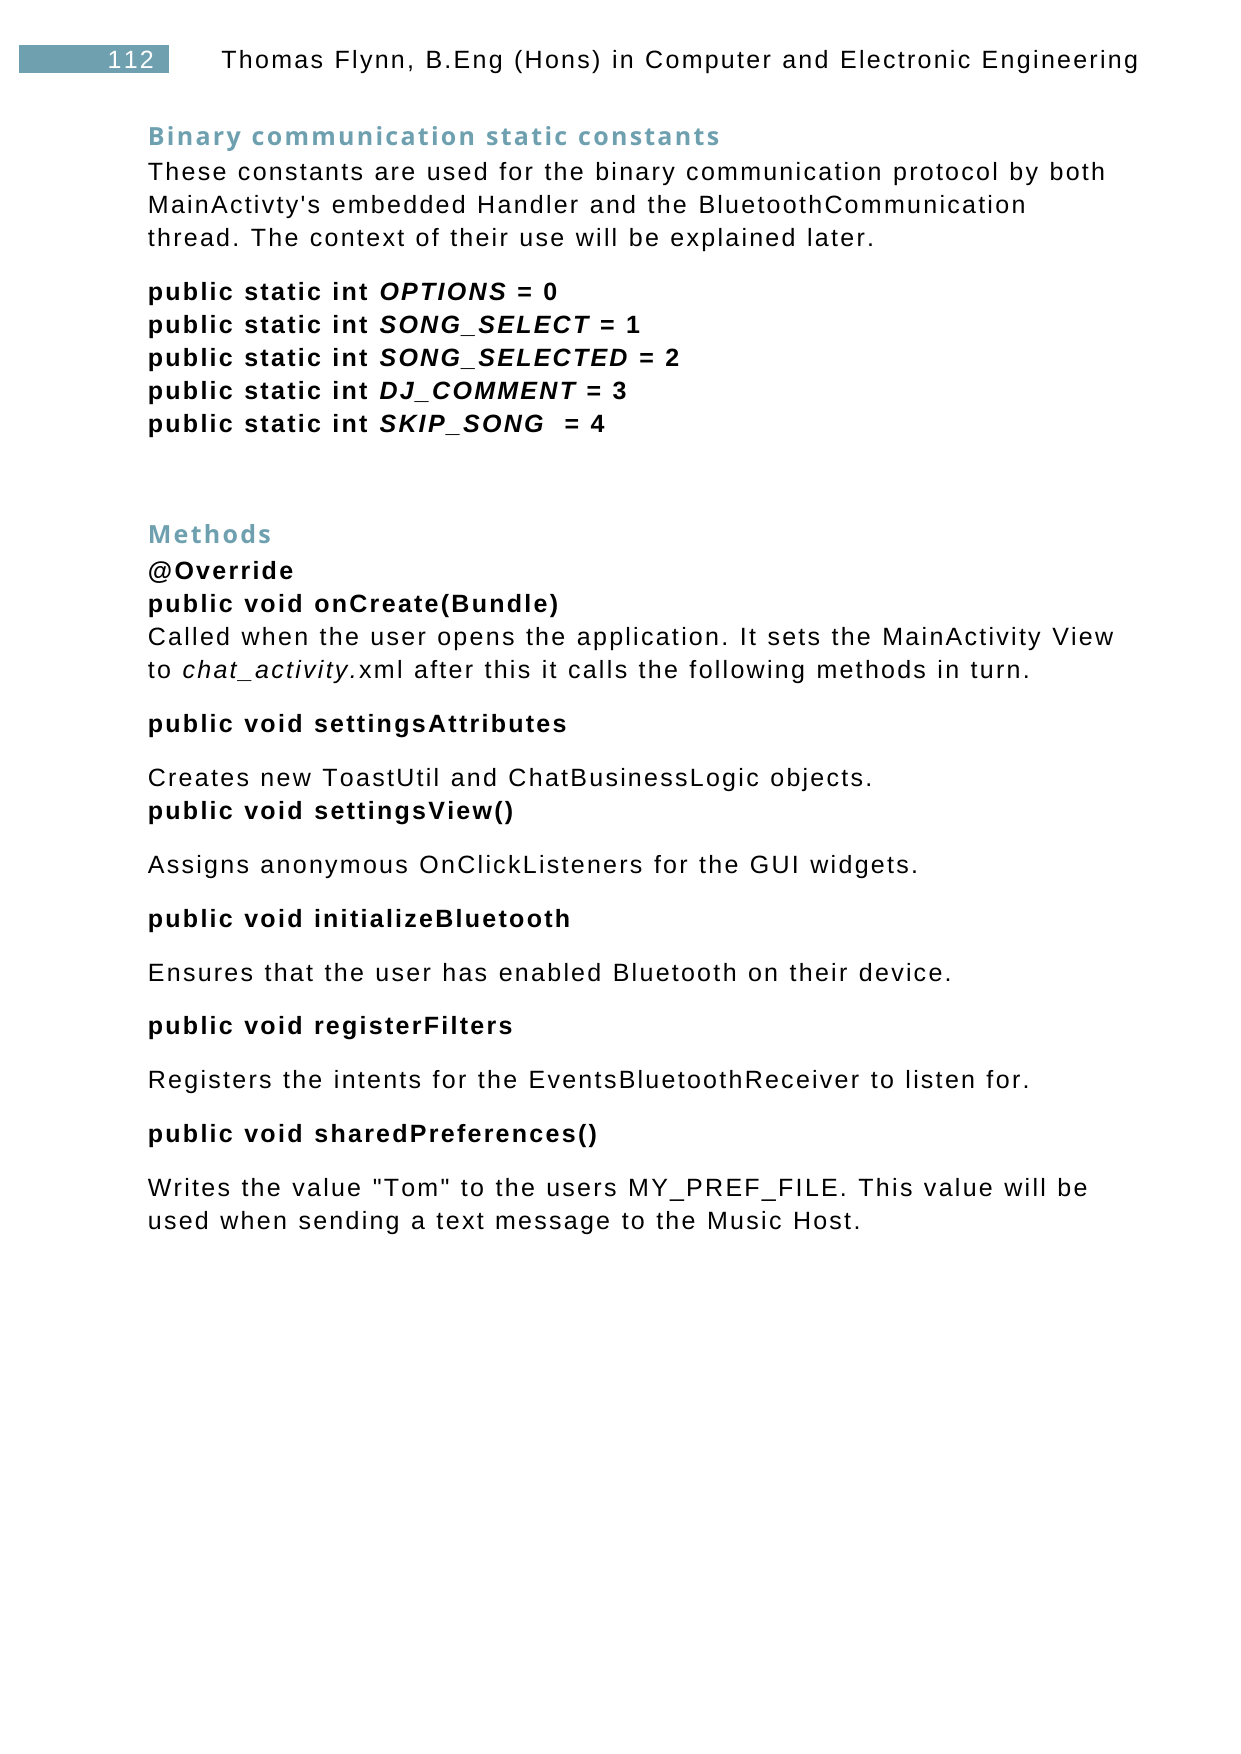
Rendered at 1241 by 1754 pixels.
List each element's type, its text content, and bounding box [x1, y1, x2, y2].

text @Override public void onCreate(Bundle) Called when the user opens the application. It sets the MainActivity View to chat_activity.xml after this it calls the following methods in turn. [148, 556, 1122, 684]
text Registers the intents for the EventsBluetoothReceiver to listen for. [148, 1065, 1122, 1094]
text public static int OPTIONS = 0 public static int SONG_SELECT = 1 public static int SONG_SELECTED = 2 public static int DJ_COMMENT = 3 public static int SKIP_SONG = 4 [148, 277, 1122, 438]
text Writes the value "Tom" to the users MY_PREF_FILE. This value will be used when sending a text message to the Music Host. [148, 1173, 1122, 1235]
subtitle Binary communication static constants [148, 118, 1122, 152]
text public void settingsAttributes [148, 709, 1122, 738]
text public void registerFilters [148, 1011, 1122, 1040]
text Assigns anonymous OnClickListeners for the GUI widgets. [148, 850, 1122, 878]
text Ensures that the user has enabled Bluetooth on their device. [148, 957, 1122, 986]
text public void initializeBluetooth [148, 904, 1122, 932]
text public void sharedPreferences() [148, 1119, 1122, 1148]
subtitle Methods [148, 517, 1122, 551]
text These constants are used for the binary communication protocol by both MainActivty's embedded Handler and the BluetoothCommunication thread. The context of their use will be explained later. [148, 157, 1122, 252]
text Creates new ToastUtil and ChatBusinessLogic objects. public void settingsView() [148, 763, 1122, 825]
